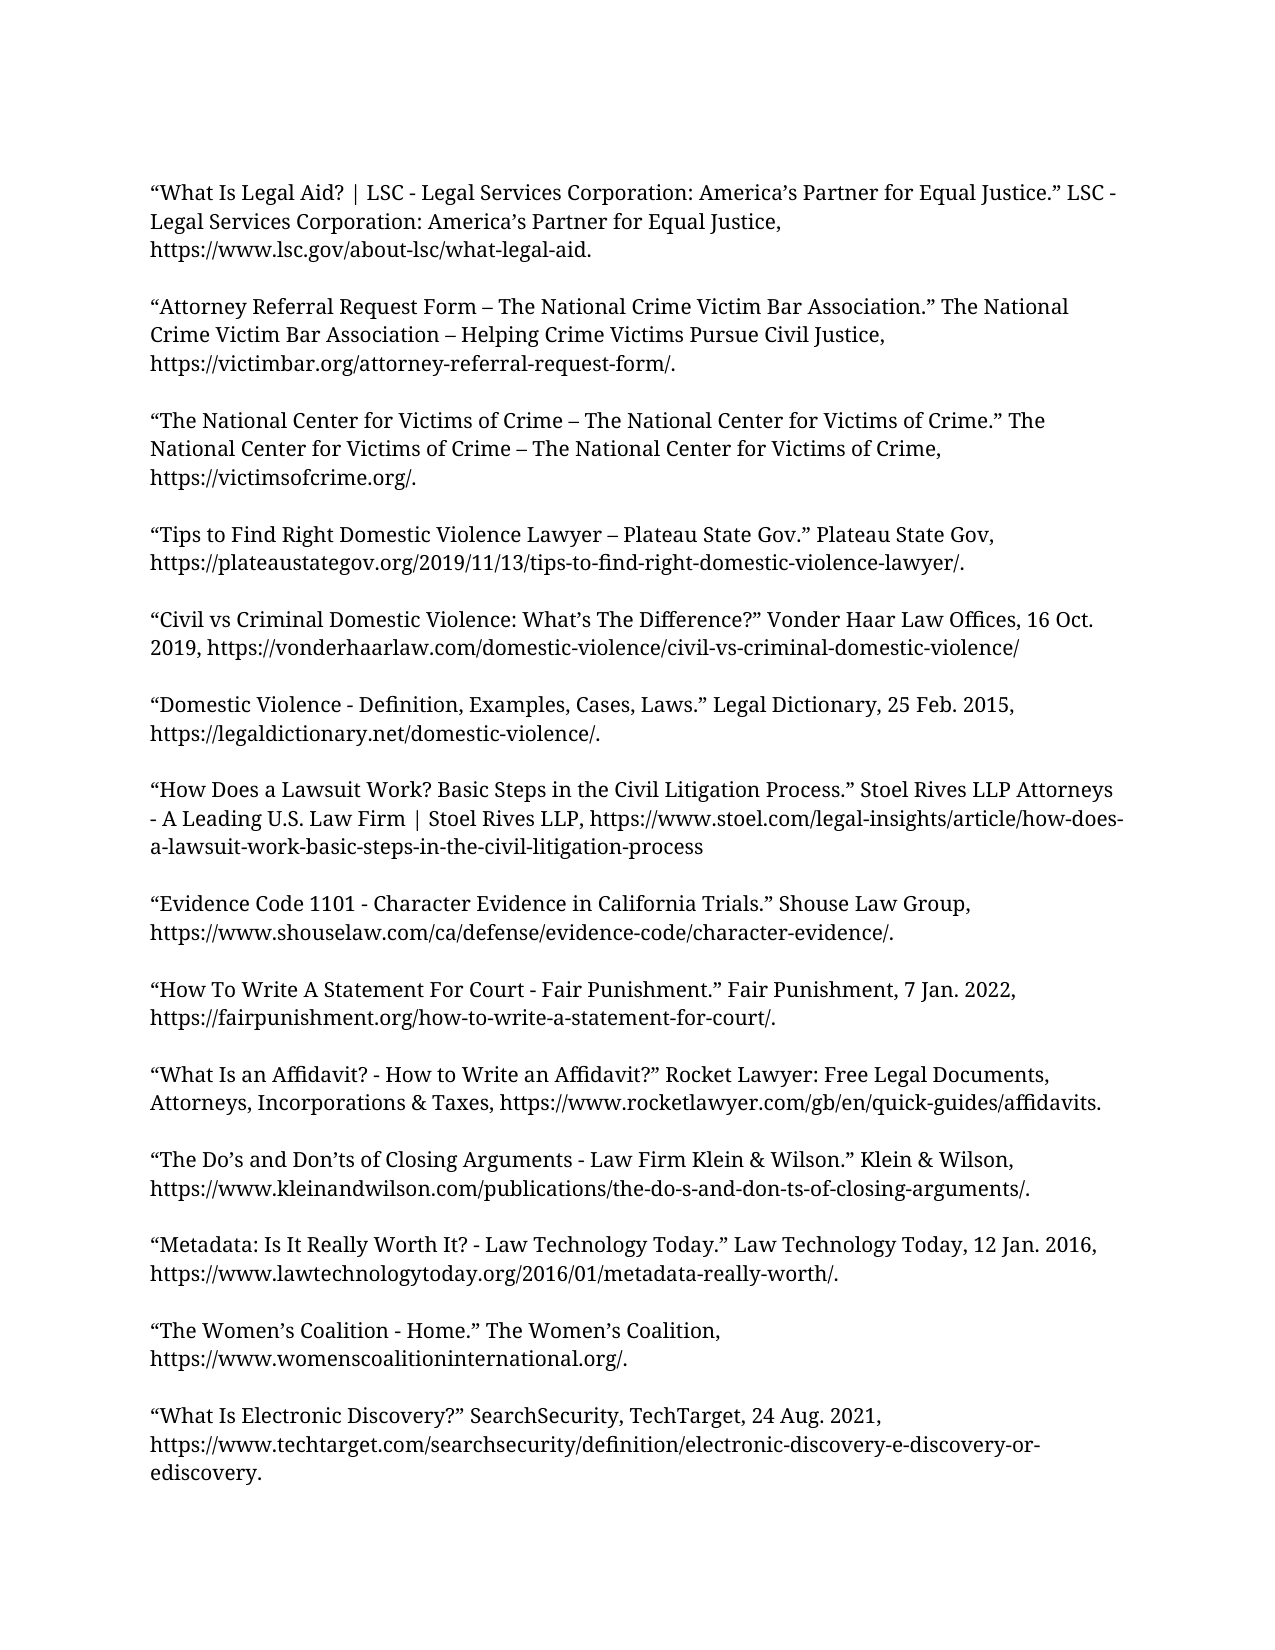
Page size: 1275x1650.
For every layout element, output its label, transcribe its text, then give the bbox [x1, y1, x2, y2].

text “Tips to Find Right Domestic Violence Lawyer – Plateau State Gov.” Plateau State Gov, https://plateaustategov.org/2019/11/13/tips-to-find-right-domestic-violence-lawyer/. [150, 520, 1125, 577]
text “How Does a Lawsuit Work? Basic Steps in the Civil Litigation Process.” Stoel Rives LLP Attorneys - A Leading U.S. Law Firm | Stoel Rives LLP, https://www.stoel.com/legal-insights/article/how-does-a-lawsuit-work-basic-steps-in-the-civil-litigation-process [150, 776, 1125, 861]
text “The National Center for Victims of Crime – The National Center for Victims of Crime.” The National Center for Victims of Crime – The National Center for Victims of Crime, https://victimsofcrime.org/. [150, 406, 1125, 491]
text “Domestic Violence - Definition, Examples, Cases, Laws.” Legal Dictionary, 25 Feb. 2015, https://legaldictionary.net/domestic-violence/. [150, 690, 1125, 747]
text “What Is Legal Aid? | LSC - Legal Services Corporation: America’s Partner for Equal Justice.” LSC - Legal Services Corporation: America’s Partner for Equal Justice, https://www.lsc.gov/about-lsc/what-legal-aid. [150, 178, 1125, 264]
text “Metadata: Is It Really Worth It? - Law Technology Today.” Law Technology Today, 12 Jan. 2016, https://www.lawtechnologytoday.org/2016/01/metadata-really-worth/. [150, 1231, 1125, 1287]
text “Civil vs Criminal Domestic Violence: What’s The Difference?” Vonder Haar Law Offices, 16 Oct. 2019, https://vonderhaarlaw.com/domestic-violence/civil-vs-criminal-domestic-violence/ [150, 605, 1125, 662]
text “What Is Electronic Discovery?” SearchSecurity, TechTarget, 24 Aug. 2021, https://www.techtarget.com/searchsecurity/definition/electronic-discovery-e-discovery-or-ediscovery. [150, 1401, 1125, 1487]
text “The Do’s and Don’ts of Closing Arguments - Law Firm Klein & Wilson.” Klein & Wilson, https://www.kleinandwilson.com/publications/the-do-s-and-don-ts-of-closing-arguments/. [150, 1145, 1125, 1202]
text “What Is an Affidavit? - How to Write an Affidavit?” Rocket Lawyer: Free Legal Documents, Attorneys, Incorporations & Taxes, https://www.rocketlawyer.com/gb/en/quick-guides/affidavits. [150, 1060, 1125, 1117]
text “Attorney Referral Request Form – The National Crime Victim Bar Association.” The National Crime Victim Bar Association – Helping Crime Victims Pursue Civil Justice, https://victimbar.org/attorney-referral-request-form/. [150, 292, 1125, 377]
text “Evidence Code 1101 - Character Evidence in California Trials.” Shouse Law Group, https://www.shouselaw.com/ca/defense/evidence-code/character-evidence/. [150, 889, 1125, 946]
text “The Women’s Coalition - Home.” The Women’s Coalition, https://www.womenscoalitioninternational.org/. [150, 1316, 1125, 1373]
text “How To Write A Statement For Court - Fair Punishment.” Fair Punishment, 7 Jan. 2022, https://fairpunishment.org/how-to-write-a-statement-for-court/. [150, 975, 1125, 1032]
